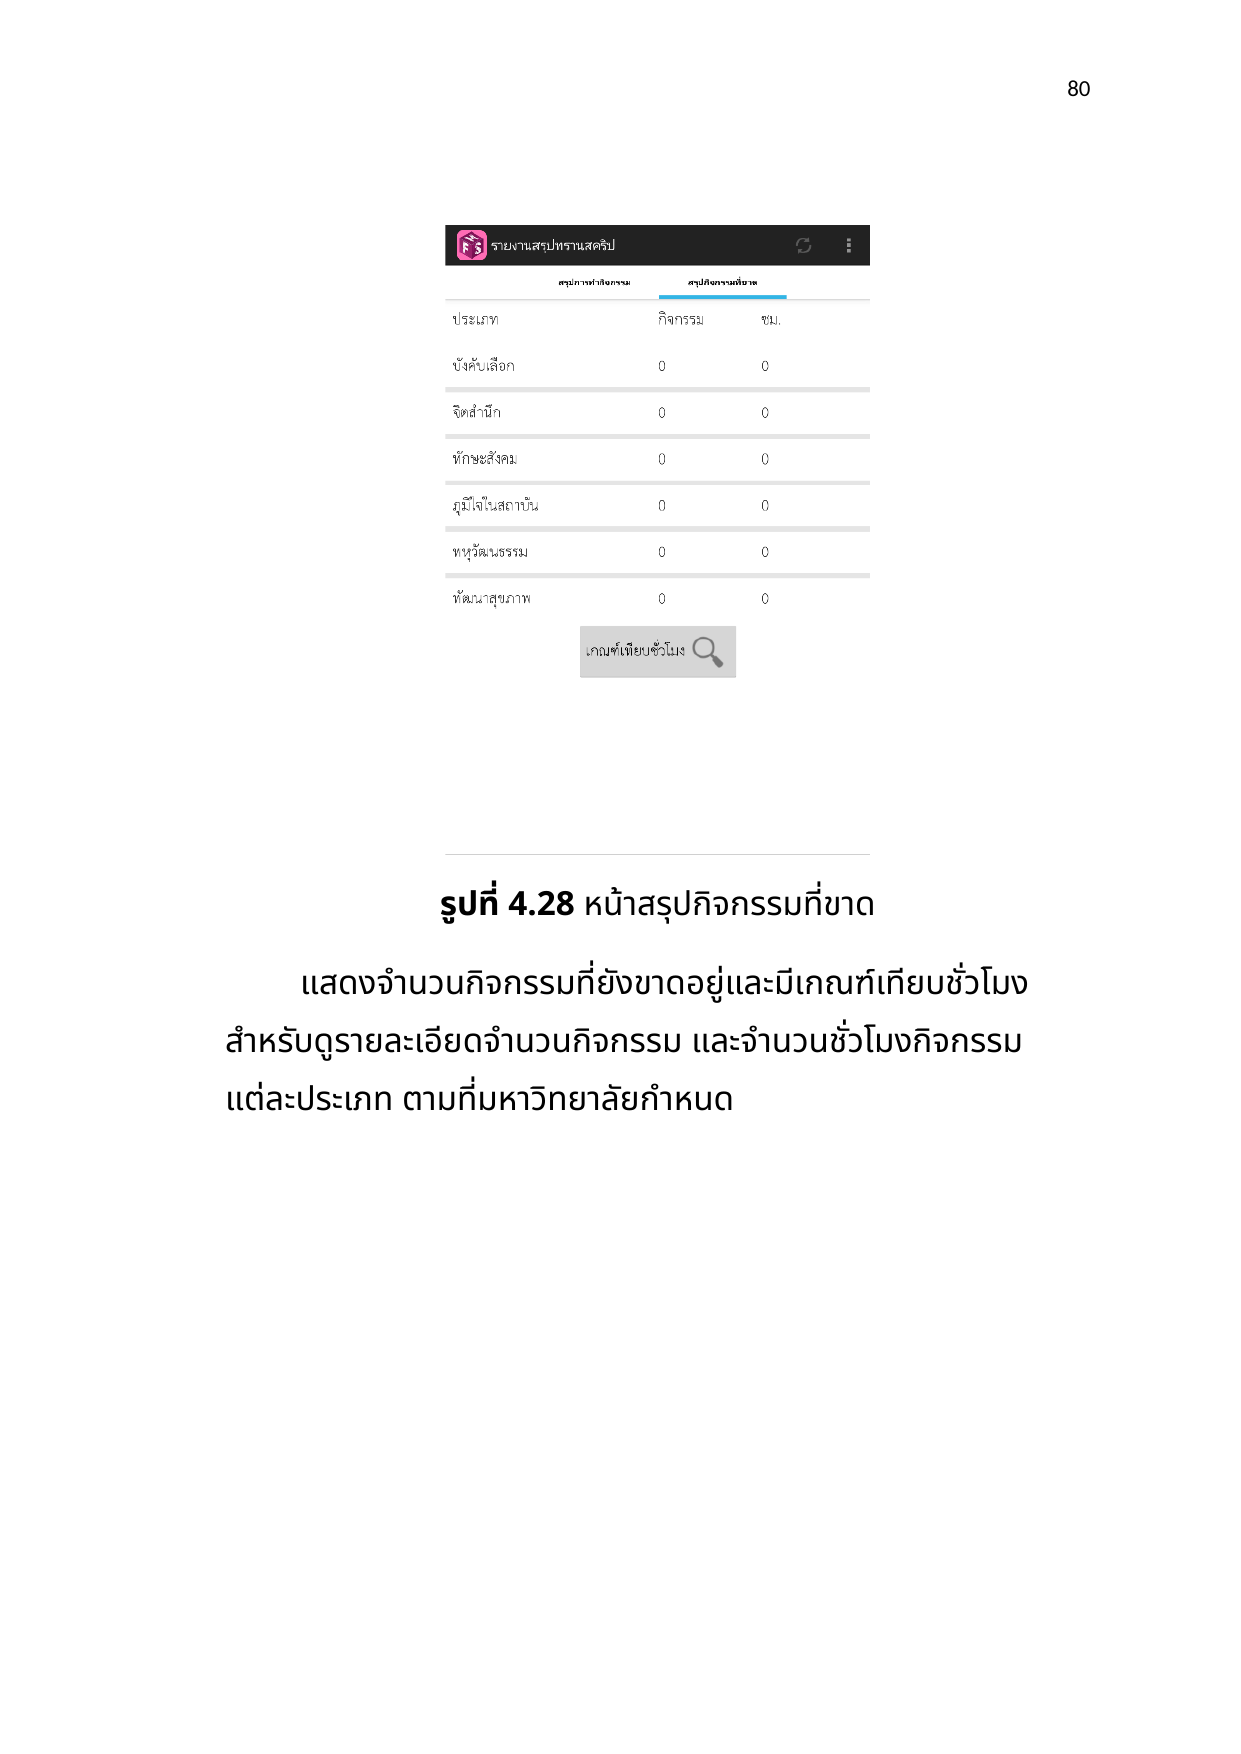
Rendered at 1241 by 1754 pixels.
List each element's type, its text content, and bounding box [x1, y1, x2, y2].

text แสดงจำนวนกิจกรรมที่ยังขาดอยู่และมีเกณฑ์เทียบชั่วโมงสำหรับดูรายละเอียดจำนวนกิจกรรม และจำนวนชั่วโมงกิจกรรมแต่ละประเภท ตามที่มหาวิทยาลัยกำหนด [225, 959, 1090, 1125]
text รูปที่ 4.28 หน้าสรุปกิจกรรมที่ขาด [225, 880, 1090, 930]
picture [445, 225, 870, 855]
